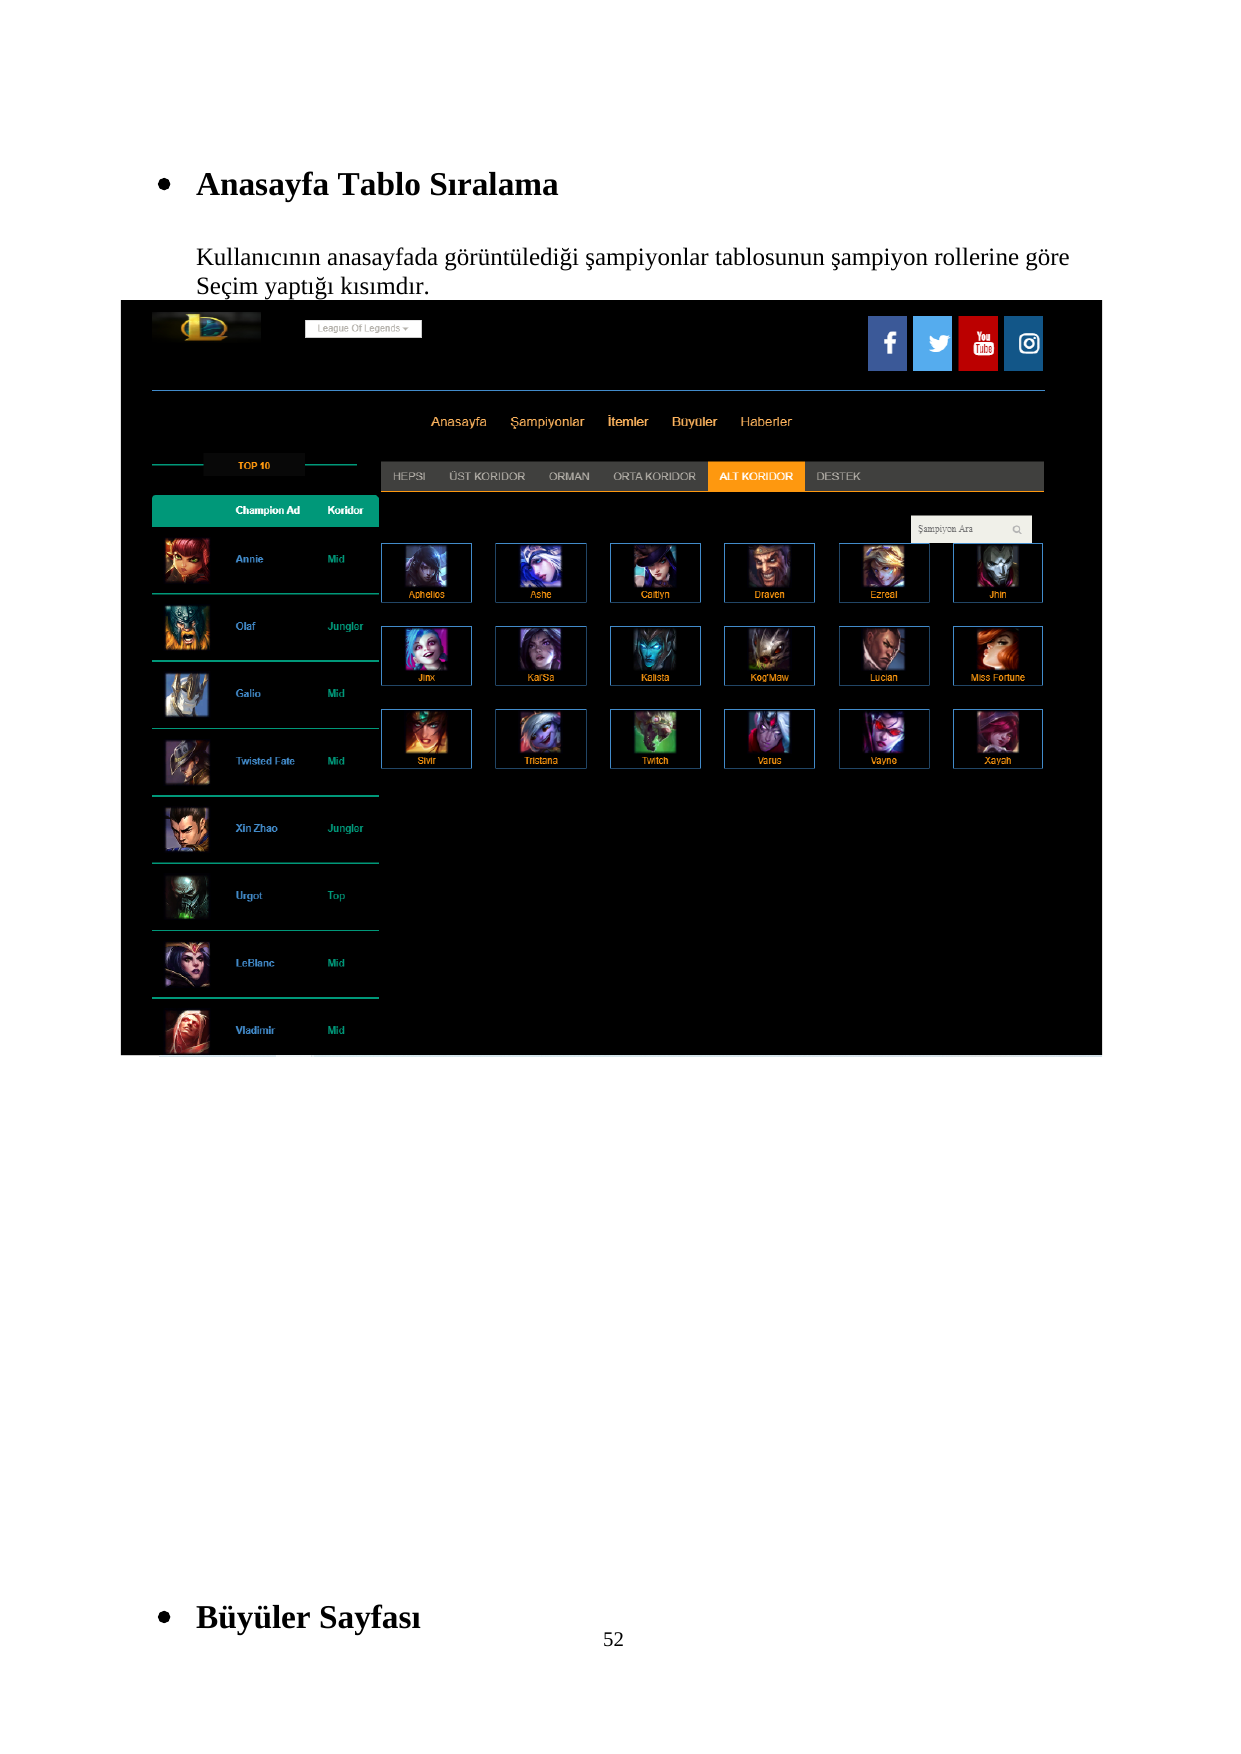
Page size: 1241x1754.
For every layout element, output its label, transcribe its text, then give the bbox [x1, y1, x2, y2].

text Kullanıcının anasayfada görüntülediği şampiyonlar tablosunun şampiyon rollerine göre [196, 242, 1105, 271]
text Seçim yaptığı kısımdır. [196, 271, 1105, 300]
list Büyüler Sayfası [158, 1598, 1105, 1636]
list Anasayfa Tablo Sıralama [158, 164, 1105, 203]
picture [120, 300, 1103, 1057]
